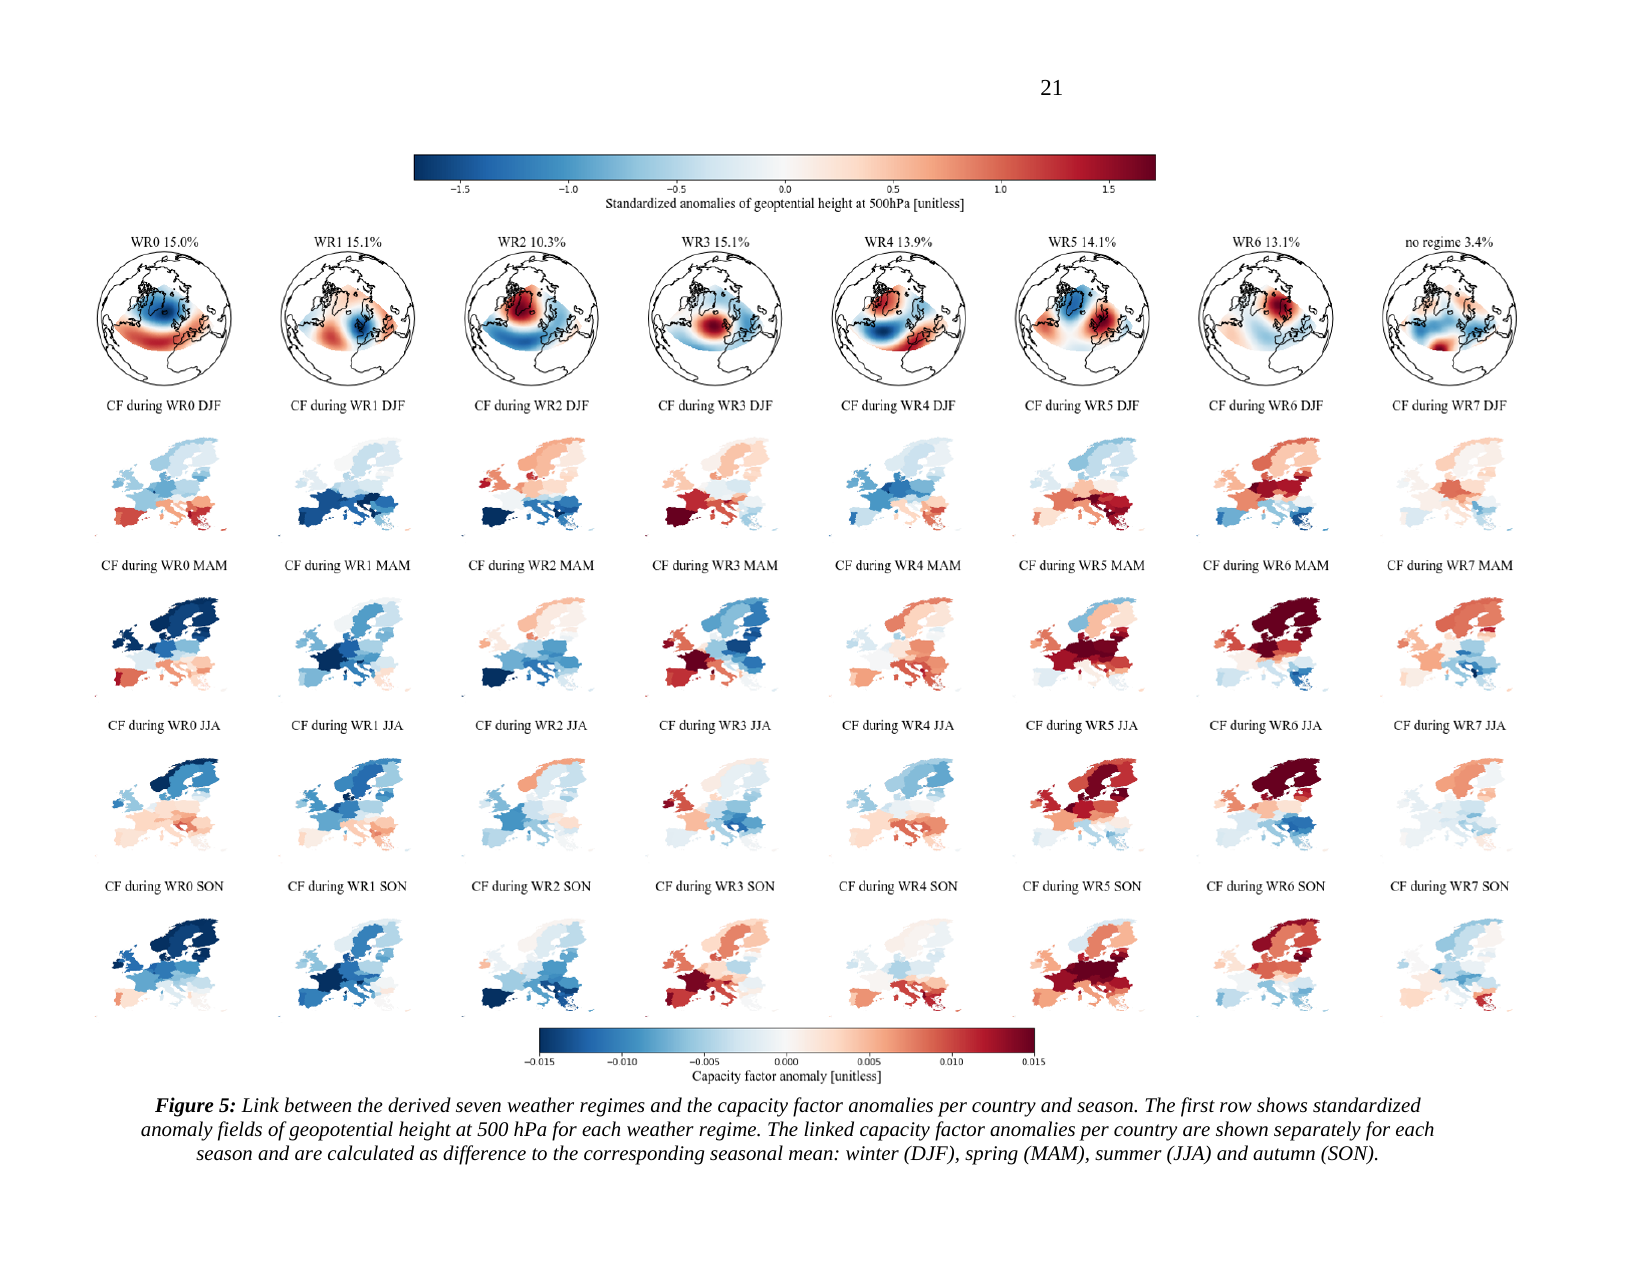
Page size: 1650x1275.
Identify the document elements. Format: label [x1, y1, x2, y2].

picture [84, 147, 1531, 1089]
